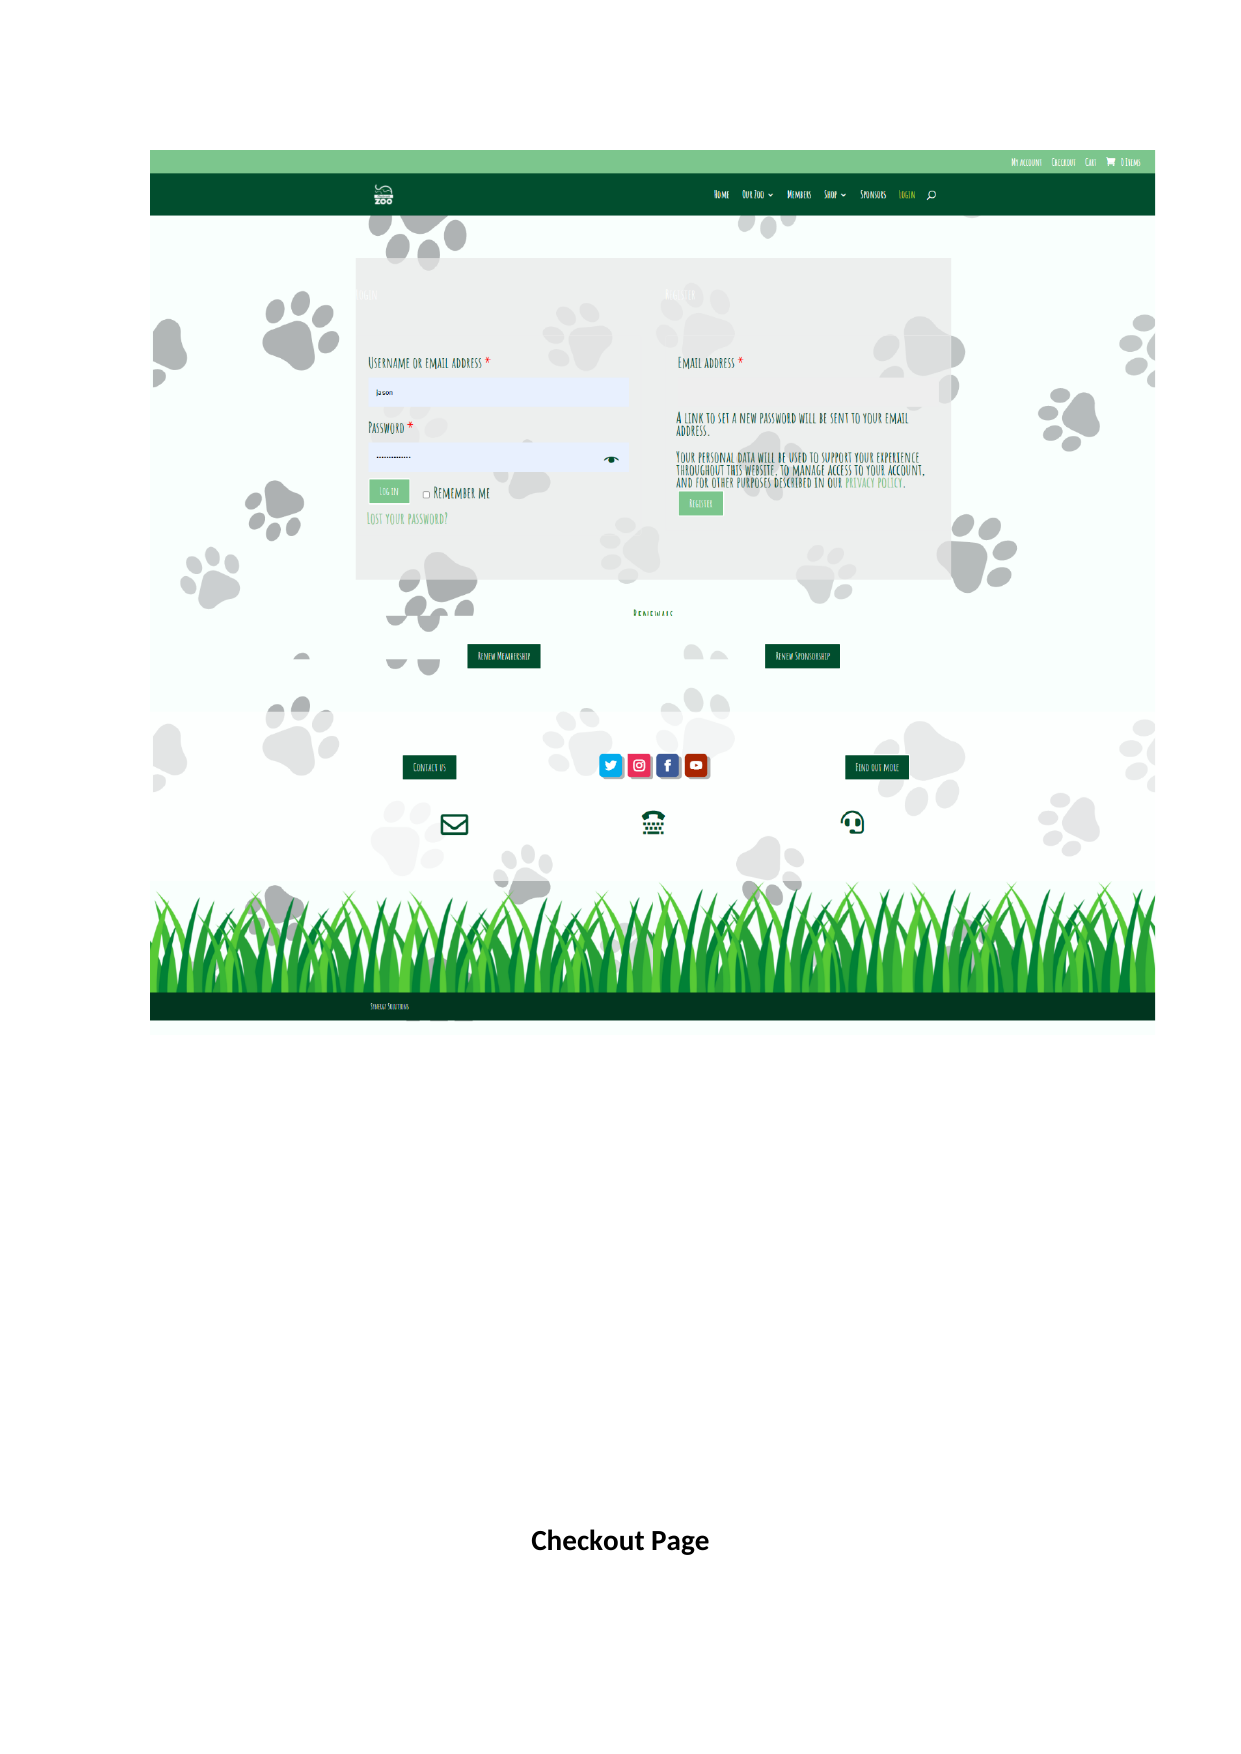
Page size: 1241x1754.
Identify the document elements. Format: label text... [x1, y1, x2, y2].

text Checkout Page [150, 1522, 1090, 1558]
picture [150, 150, 1156, 1035]
